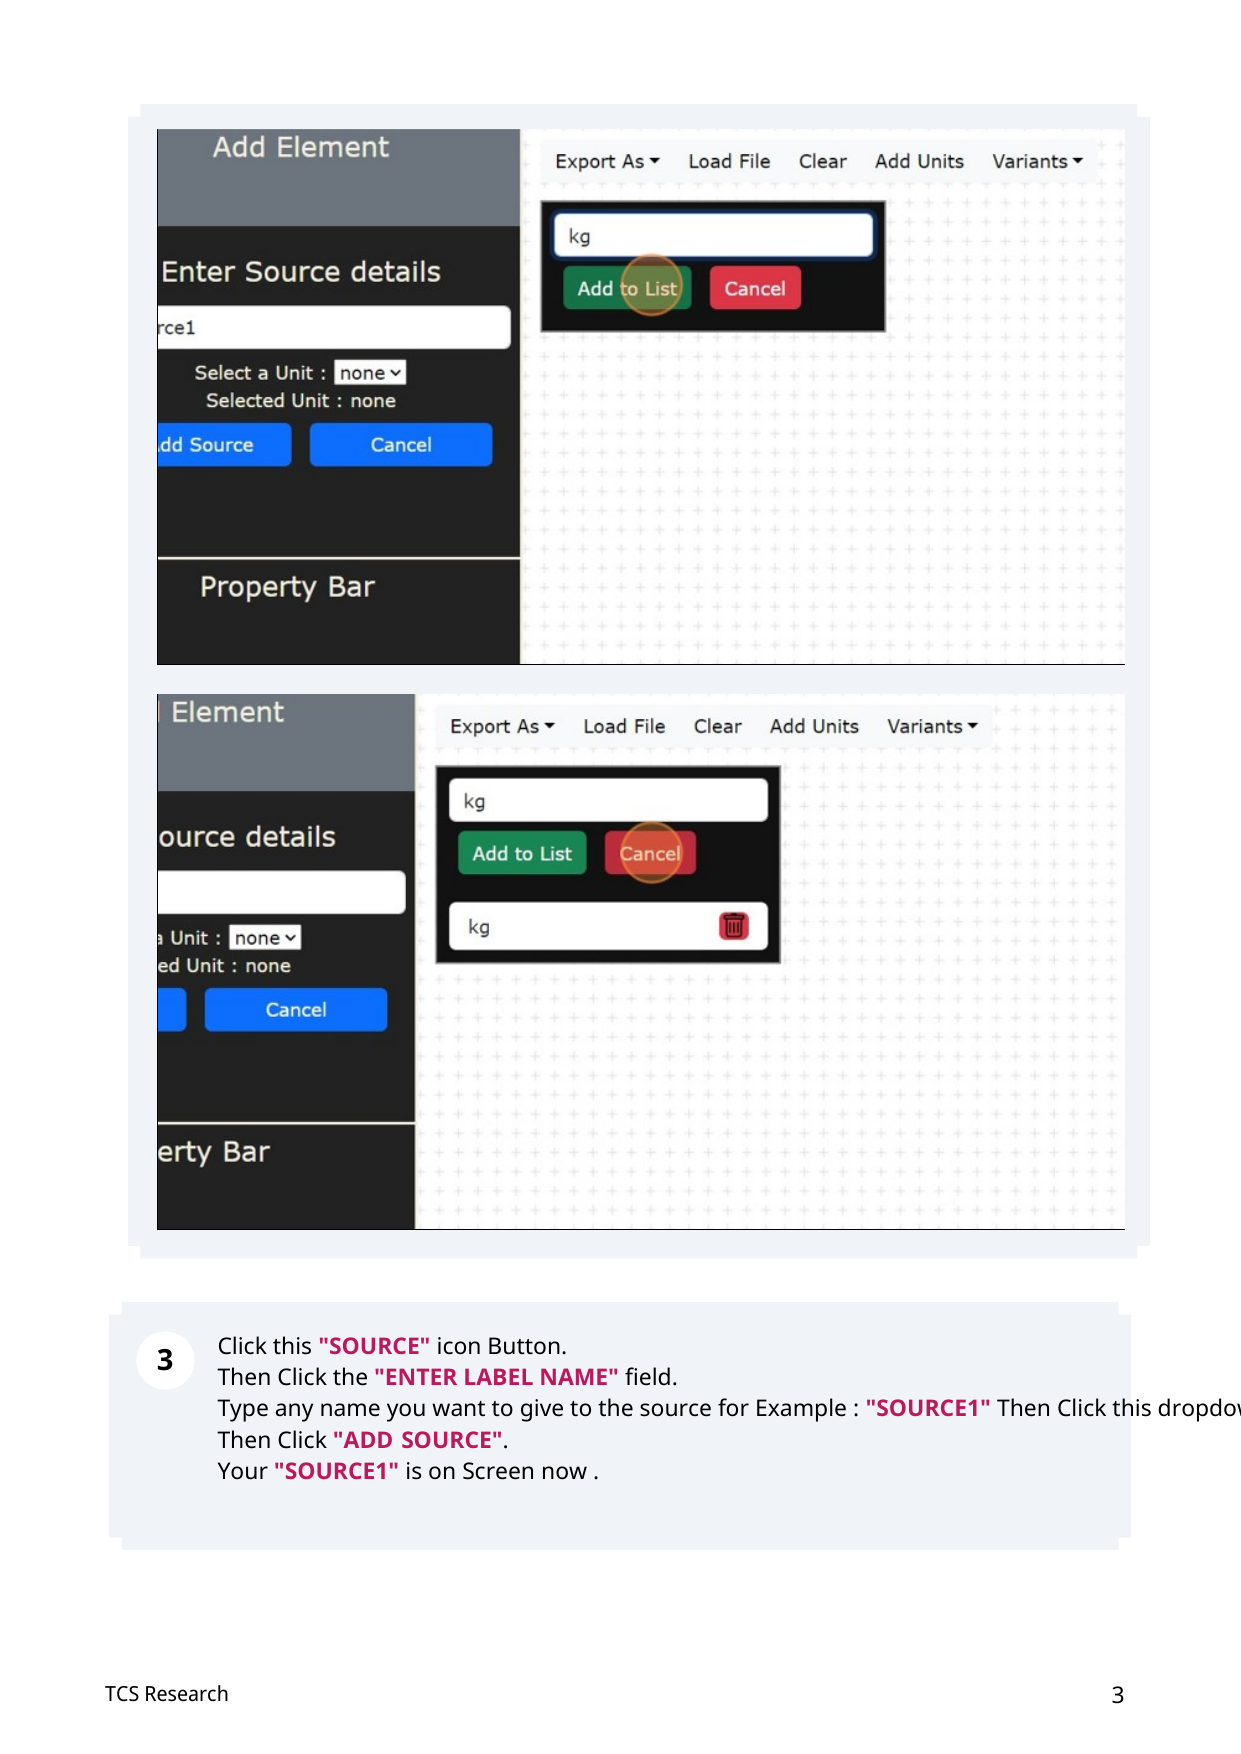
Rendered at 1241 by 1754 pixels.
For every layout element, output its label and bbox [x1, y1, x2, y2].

picture [158, 694, 1124, 1229]
picture [158, 130, 1124, 664]
